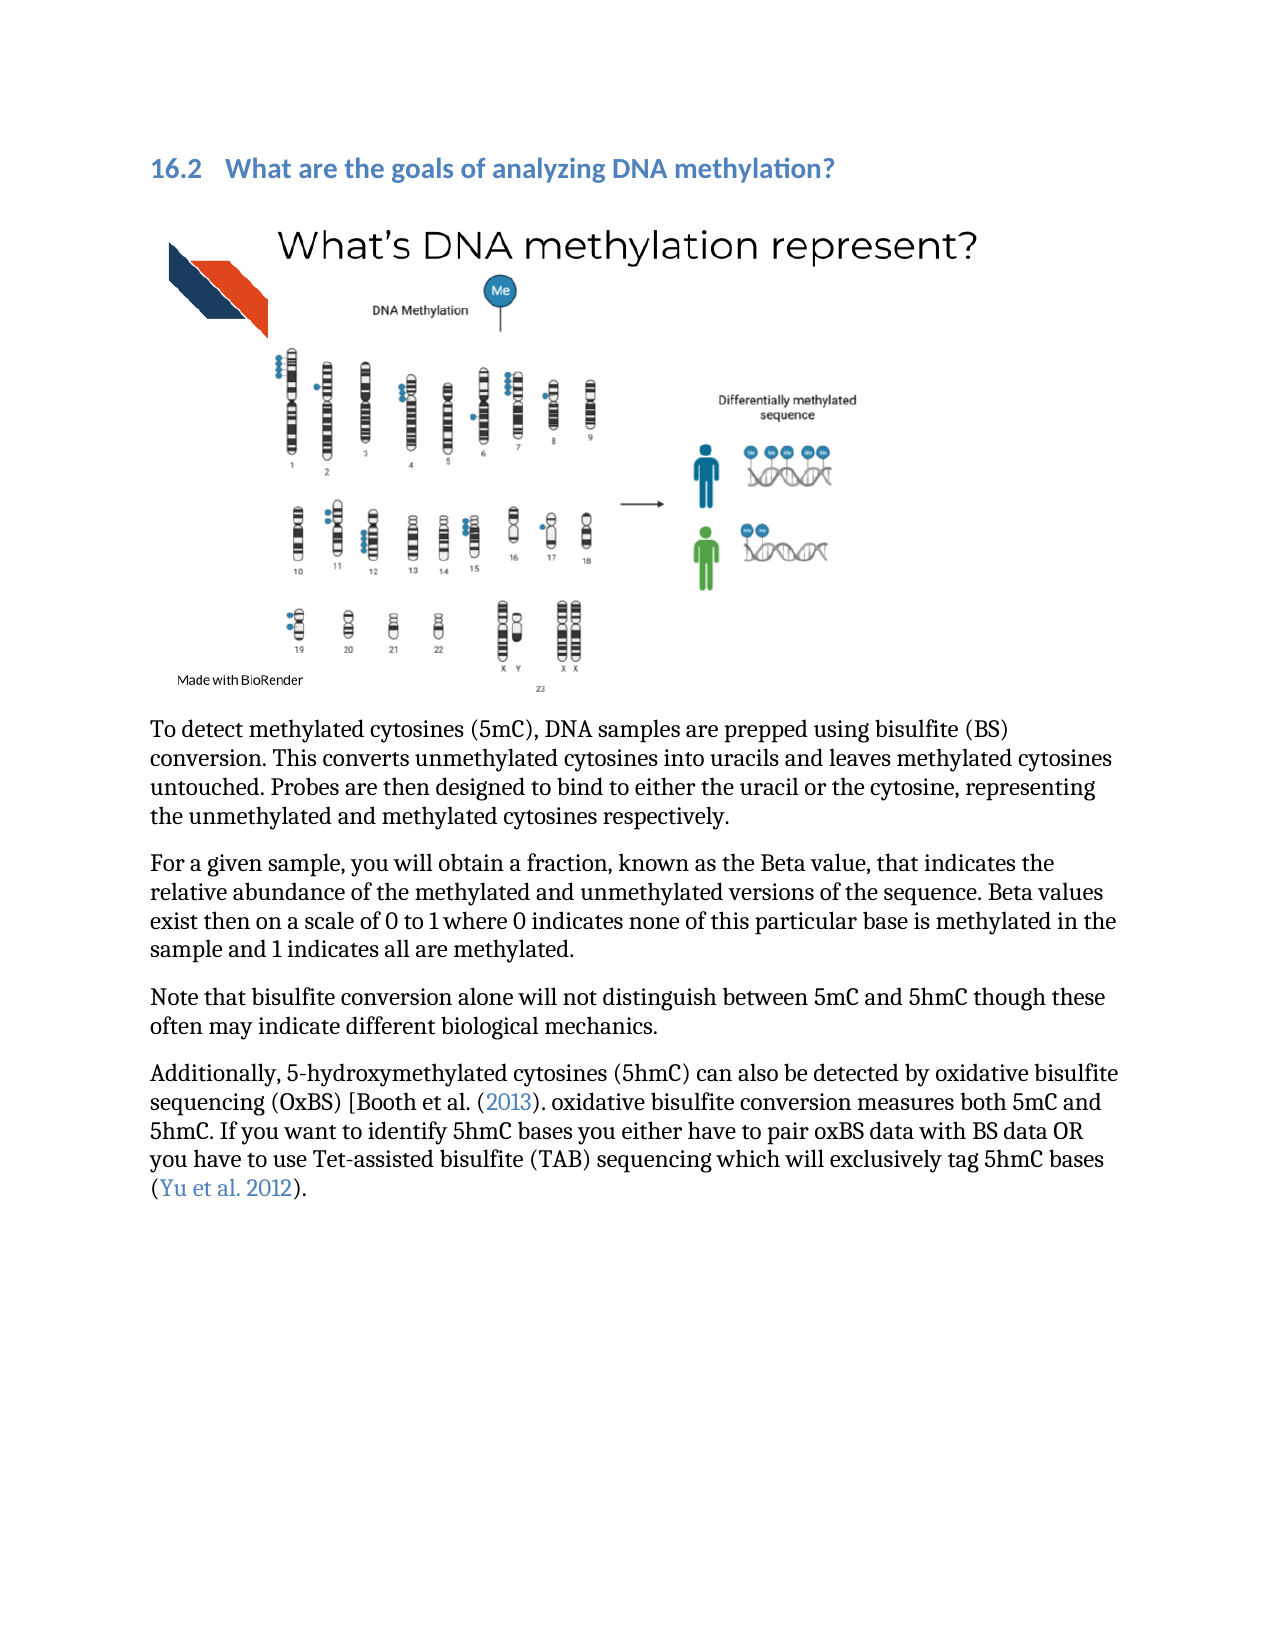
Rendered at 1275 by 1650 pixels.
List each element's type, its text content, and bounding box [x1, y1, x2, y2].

text Note that bisulfite conversion alone will not distinguish between 5mC and 5hmC though these often may indicate different biological mechanics. [150, 983, 1125, 1040]
text To detect methylated cytosines (5mC), DNA samples are prepped using bisulfite (BS) conversion. This converts unmethylated cytosines into uracils and leaves methylated cytosines untouched. Probes are then designed to bind to either the uracil or the cytosine, representing the unmethylated and methylated cytosines respectively. [150, 715, 1125, 830]
picture [168, 204, 1044, 697]
text Additionally, 5-hydroxymethylated cytosines (5hmC) can also be detected by oxidative bisulfite sequencing (OxBS) [Booth et al. (2013). oxidative bisulfite conversion measures both 5mC and 5hmC. If you want to identify 5hmC bases you either have to pair oxBS data with BS data OR you have to use Tet-assisted bisulfite (TAB) sequencing which will exclusively tag 5hmC bases (Yu et al. 2012). [150, 1059, 1125, 1203]
text For a given sample, you will obtain a fraction, known as the Beta value, that indicates the relative abundance of the methylated and unmethylated versions of the sequence. Beta values exist then on a scale of 0 to 1 where 0 indicates none of this particular base is methylated in the sample and 1 indicates all are methylated. [150, 849, 1125, 964]
subtitle 16.2 What are the goals of analyzing DNA methylation? [150, 150, 1125, 186]
